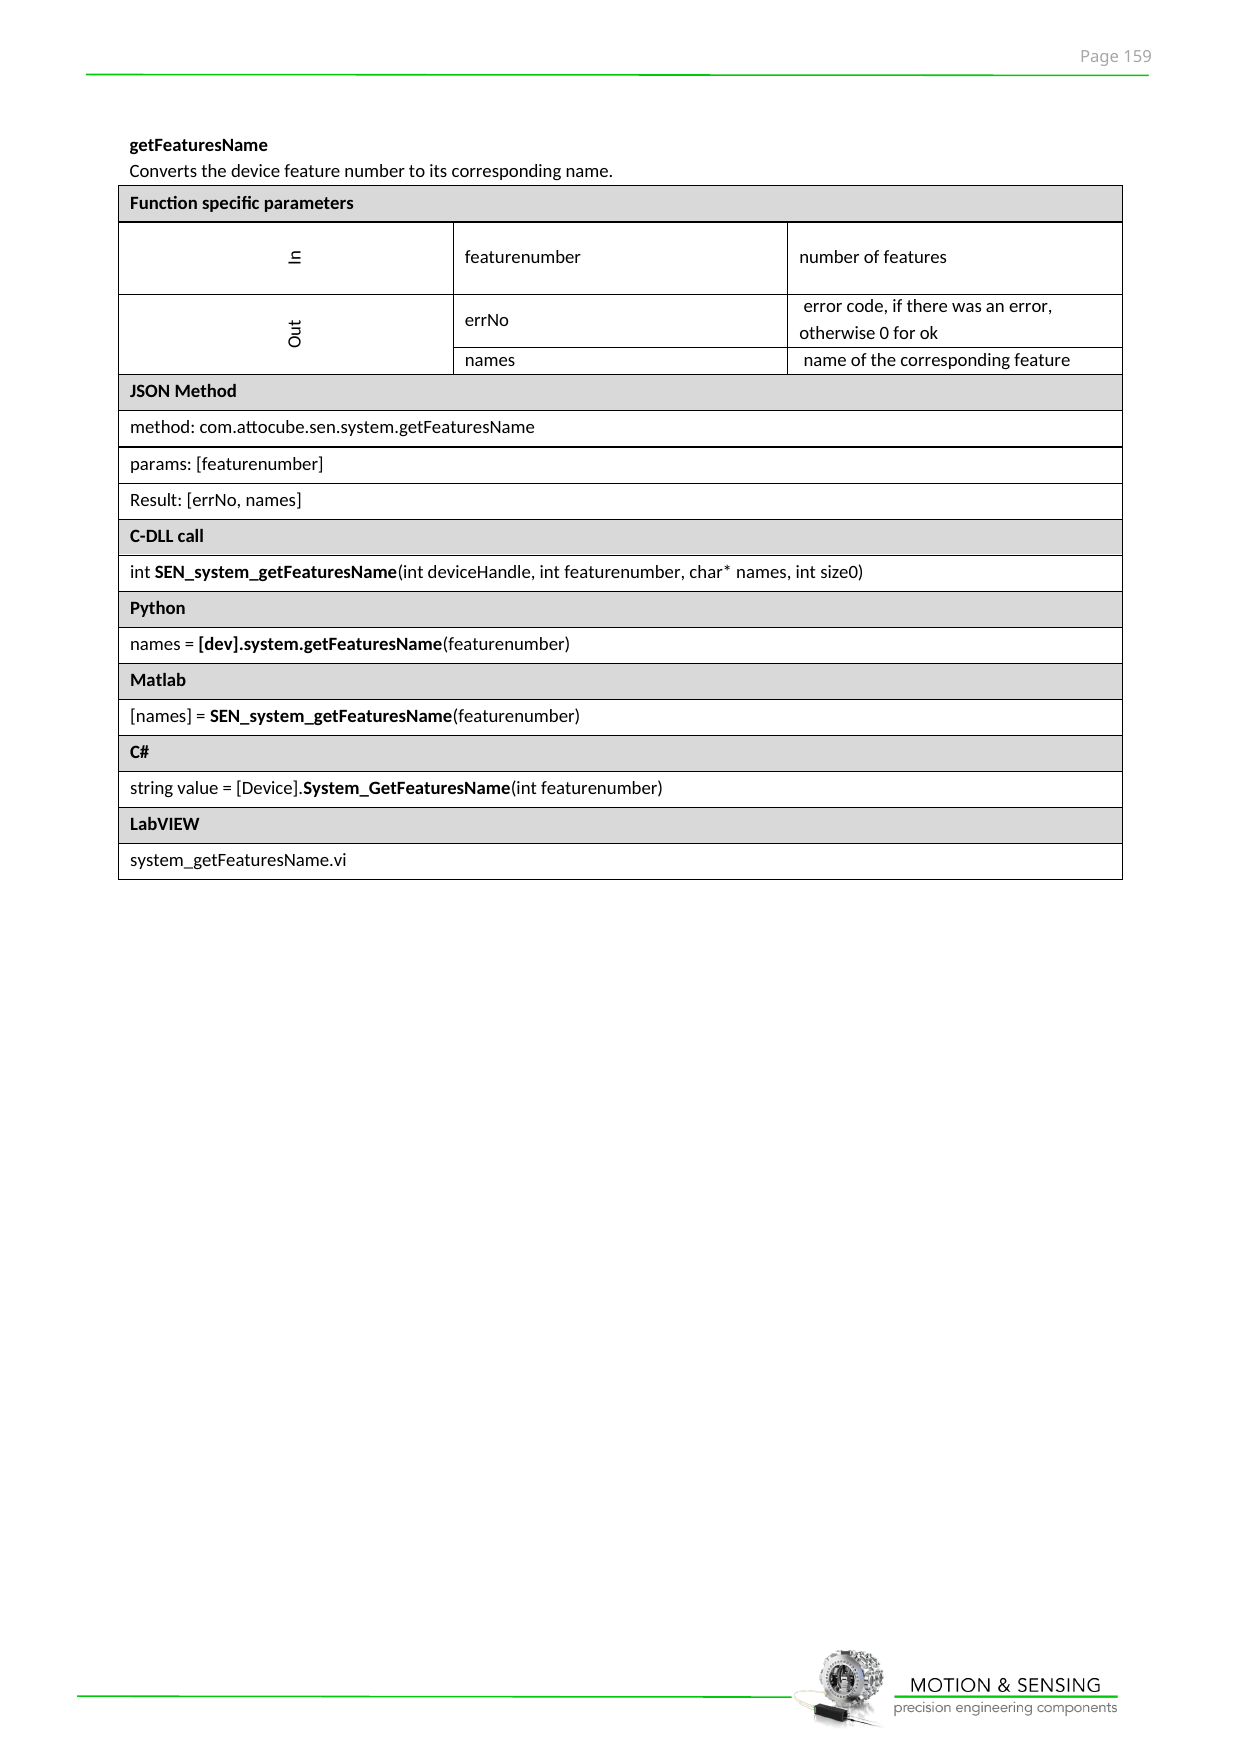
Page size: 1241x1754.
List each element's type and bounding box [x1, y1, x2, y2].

picture [789, 1632, 1129, 1744]
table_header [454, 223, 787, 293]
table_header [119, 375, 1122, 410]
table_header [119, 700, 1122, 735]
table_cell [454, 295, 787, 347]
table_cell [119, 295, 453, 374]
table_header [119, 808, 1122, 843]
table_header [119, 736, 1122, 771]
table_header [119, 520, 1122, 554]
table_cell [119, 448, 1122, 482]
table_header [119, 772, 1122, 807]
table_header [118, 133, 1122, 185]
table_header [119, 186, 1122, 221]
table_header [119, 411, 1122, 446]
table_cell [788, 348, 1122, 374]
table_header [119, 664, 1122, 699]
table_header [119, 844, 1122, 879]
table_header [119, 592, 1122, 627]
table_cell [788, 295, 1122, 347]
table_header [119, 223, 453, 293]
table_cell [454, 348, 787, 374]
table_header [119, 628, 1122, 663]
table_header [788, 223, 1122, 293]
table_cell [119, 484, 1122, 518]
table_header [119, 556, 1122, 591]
